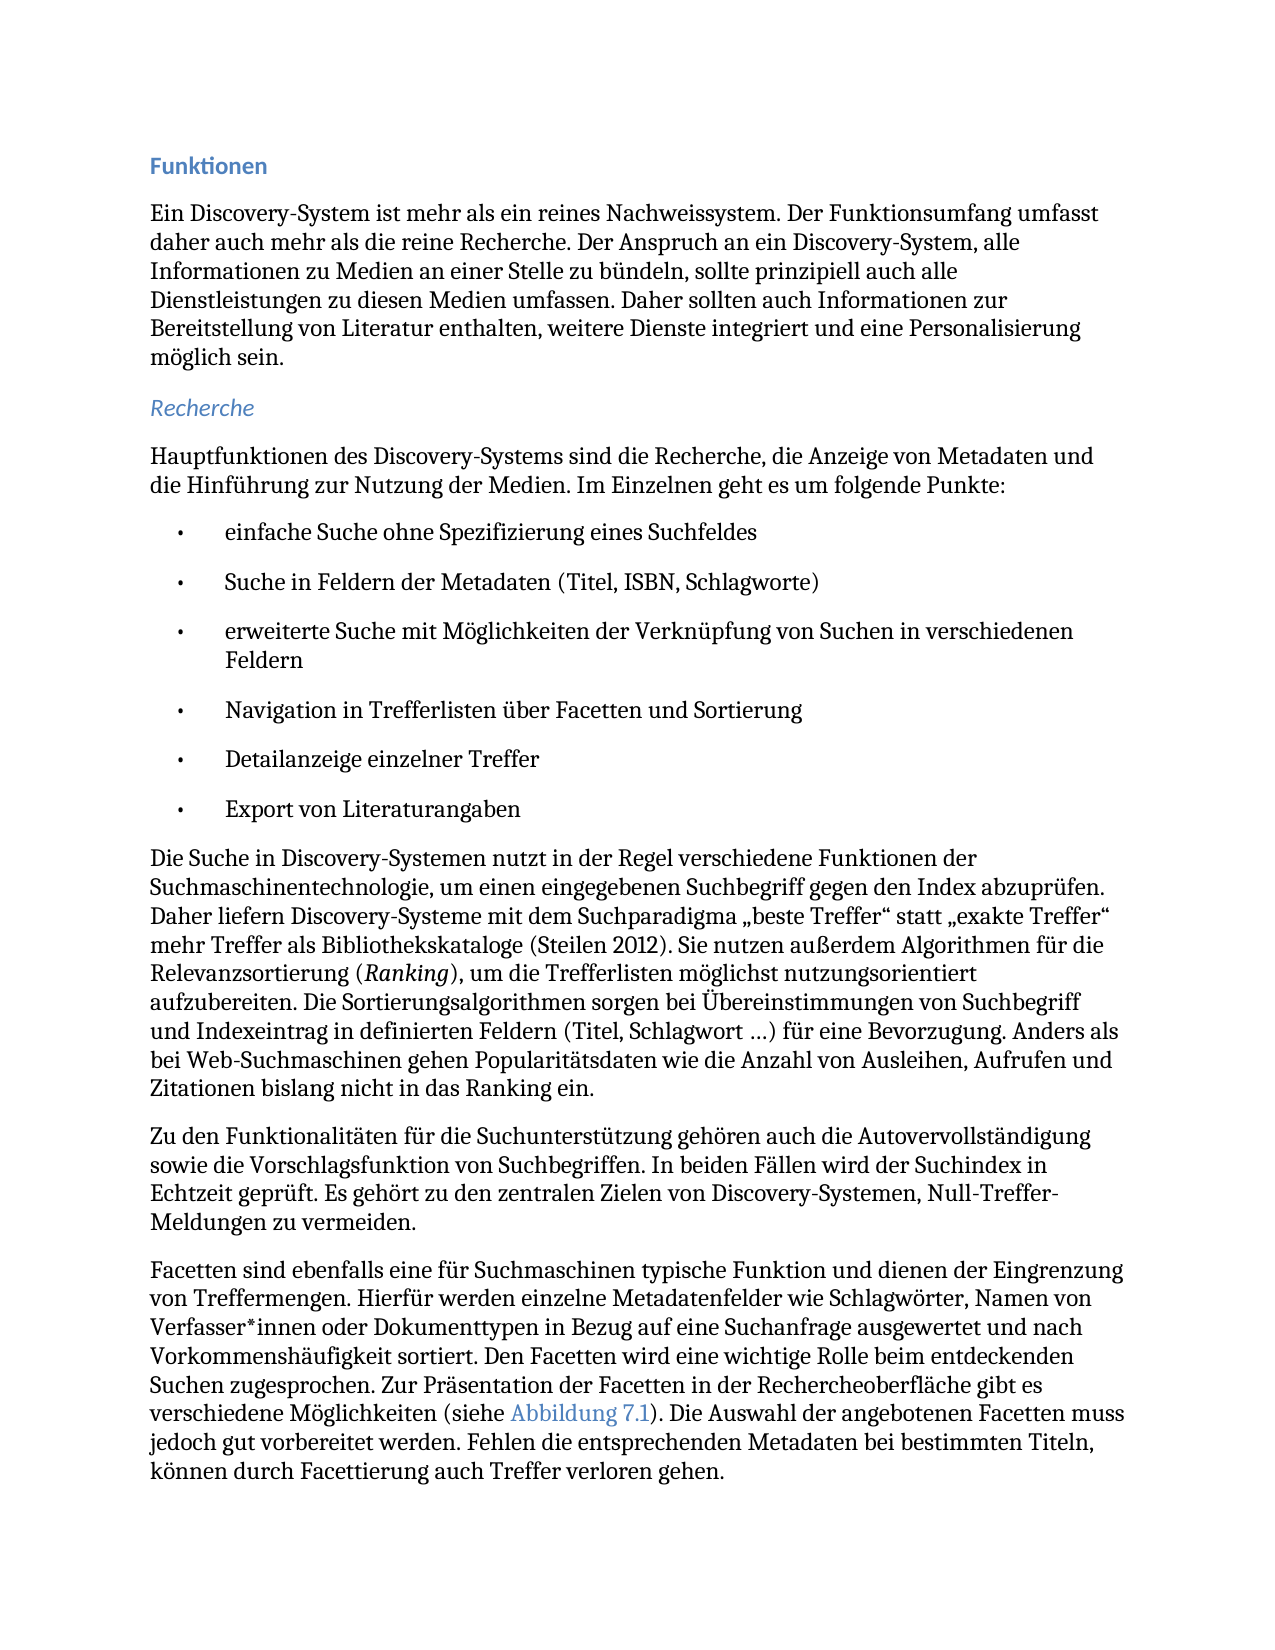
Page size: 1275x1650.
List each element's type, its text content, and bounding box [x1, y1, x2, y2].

text Facetten sind ebenfalls eine für Suchmaschinen typische Funktion und dienen der Eingrenzung von Treffermengen. Hierfür werden einzelne Metadatenfelder wie Schlagwörter, Namen von Verfasser*innen oder Dokumenttypen in Bezug auf eine Suchanfrage ausgewertet und nach Vorkommenshäufigkeit sortiert. Den Facetten wird eine wichtige Rolle beim entdeckenden Suchen zugesprochen. Zur Präsentation der Facetten in der Rechercheoberfläche gibt es verschiedene Möglichkeiten (siehe Abbildung 7.1). Die Auswahl der angebotenen Facetten muss jedoch gut vorbereitet werden. Fehlen die entsprechenden Metadaten bei bestimmten Titeln, können durch Facettierung auch Treffer verloren gehen. [150, 1256, 1125, 1486]
text Zu den Funktionalitäten für die Suchunterstützung gehören auch die Autovervollständigung sowie die Vorschlagsfunktion von Suchbegriffen. In beiden Fällen wird der Suchindex in Echtzeit geprüft. Es gehört zu den zentralen Zielen von Discovery-Systemen, Null-Treffer-Meldungen zu vermeiden. [150, 1122, 1125, 1237]
subtitle Funktionen [150, 150, 1125, 181]
list Navigation in Trefferlisten über Facetten und Sortierung [175, 696, 1125, 724]
text Die Suche in Discovery-Systemen nutzt in der Regel verschiedene Funktionen der Suchmaschinentechnologie, um einen eingegebenen Suchbegriff gegen den Index abzuprüfen. Daher liefern Discovery-Systeme mit dem Suchparadigma „beste Treffer“ statt „exakte Treffer“ mehr Treffer als Bibliothekskataloge (Steilen 2012). Sie nutzen außerdem Algorithmen für die Relevanzsortierung (Ranking), um die Trefferlisten möglichst nutzungsorientiert aufzubereiten. Die Sortierungsalgorithmen sorgen bei Übereinstimmungen von Suchbegriff und Indexeintrag in definierten Feldern (Titel, Schlagwort …) für eine Bevorzugung. Anders als bei Web-Suchmaschinen gehen Popularitätsdaten wie die Anzahl von Ausleihen, Aufrufen und Zitationen bislang nicht in das Ranking ein. [150, 844, 1125, 1103]
list erweiterte Suche mit Möglichkeiten der Verknüpfung von Suchen in verschiedenen Feldern [175, 617, 1125, 675]
text Hauptfunktionen des Discovery-Systems sind die Recherche, die Anzeige von Metadaten und die Hinführung zur Nutzung der Medien. Im Einzelnen geht es um folgende Punkte: [150, 442, 1125, 499]
subtitle Recherche [150, 393, 1125, 423]
list Suche in Feldern der Metadaten (Titel, ISBN, Schlagworte) [175, 568, 1125, 596]
list einfache Suche ohne Spezifizierung eines Suchfeldes [175, 518, 1125, 547]
text Ein Discovery-System ist mehr als ein reines Nachweissystem. Der Funktionsumfang umfasst daher auch mehr als die reine Recherche. Der Anspruch an ein Discovery-System, alle Informationen zu Medien an einer Stelle zu bündeln, sollte prinzipiell auch alle Dienstleistungen zu diesen Medien umfassen. Daher sollten auch Informationen zur Bereitstellung von Literatur enthalten, weitere Dienste integriert und eine Personalisierung möglich sein. [150, 199, 1125, 372]
list Export von Literaturangaben [175, 795, 1125, 823]
list Detailanzeige einzelner Treffer [175, 745, 1125, 774]
